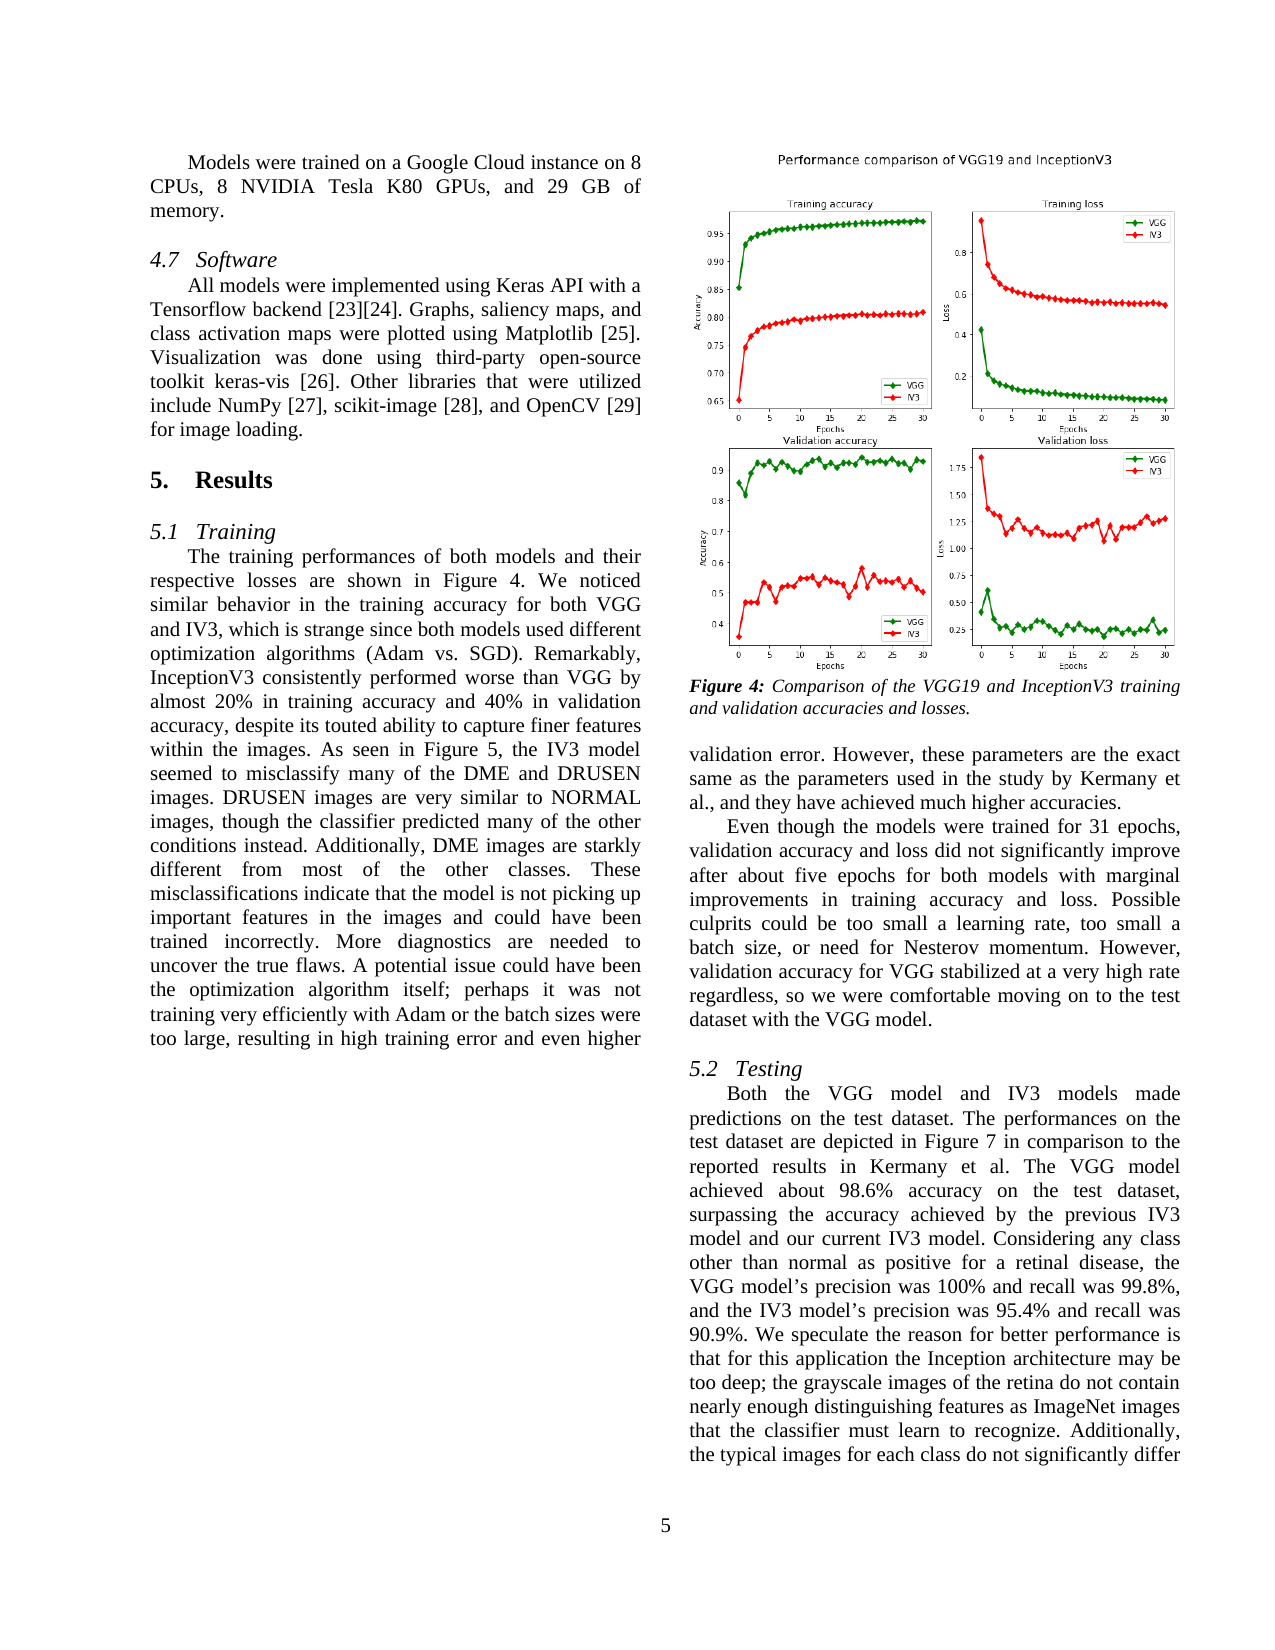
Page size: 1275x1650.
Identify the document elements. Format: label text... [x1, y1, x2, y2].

text validation error. However, these parameters are the exact same as the parameters used in the study by Kermany et al., and they have achieved much higher accuracies. [689, 742, 1181, 814]
list Results [150, 465, 642, 494]
text All models were implemented using Keras API with a Tensorflow backend [23][24]. Graphs, saliency maps, and class activation maps were plotted using Matplotlib [25]. Visualization was done using third-party open-source toolkit keras-vis [26]. Other libraries that were utilized include NumPy [27], scikit-image [28], and OpenCV [29] for image loading. [150, 273, 642, 441]
picture [689, 150, 1182, 675]
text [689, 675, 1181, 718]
text Models were trained on a Google Cloud instance on 8 CPUs, 8 NVIDIA Tesla K80 GPUs, and 29 GB of memory. [150, 150, 642, 222]
text 5.1 Training [150, 518, 642, 544]
text 5.2 Testing [689, 1055, 1181, 1081]
text 4.7 Software [150, 246, 642, 273]
text The training performances of both models and their respective losses are shown in Figure 4. We noticed similar behavior in the training accuracy for both VGG and IV3, which is strange since both models used different optimization algorithms (Adam vs. SGD). Remarkably, InceptionV3 consistently performed worse than VGG by almost 20% in training accuracy and 40% in validation accuracy, despite its touted ability to capture finer features within the images. As seen in Figure 5, the IV3 model seemed to misclassify many of the DME and DRUSEN images. DRUSEN images are very similar to NORMAL images, though the classifier predicted many of the other conditions instead. Additionally, DME images are starkly different from most of the other classes. These misclassifications indicate that the model is not picking up important features in the images and could have been trained incorrectly. More diagnostics are needed to uncover the true flaws. A potential issue could have been the optimization algorithm itself; perhaps it was not training very efficiently with Adam or the batch sizes were too large, resulting in high training error and even higher Figure 4: Comparison of the VGG19 and InceptionV3 training and validation accuracies and losses. [150, 544, 642, 1049]
text Even though the models were trained for 31 epochs, validation accuracy and loss did not significantly improve after about five epochs for both models with marginal improvements in training accuracy and loss. Possible culprits could be too small a learning rate, too small a batch size, or need for Nesterov momentum. However, validation accuracy for VGG stabilized at a very high rate regardless, so we were comfortable moving on to the test dataset with the VGG model. [689, 814, 1181, 1031]
